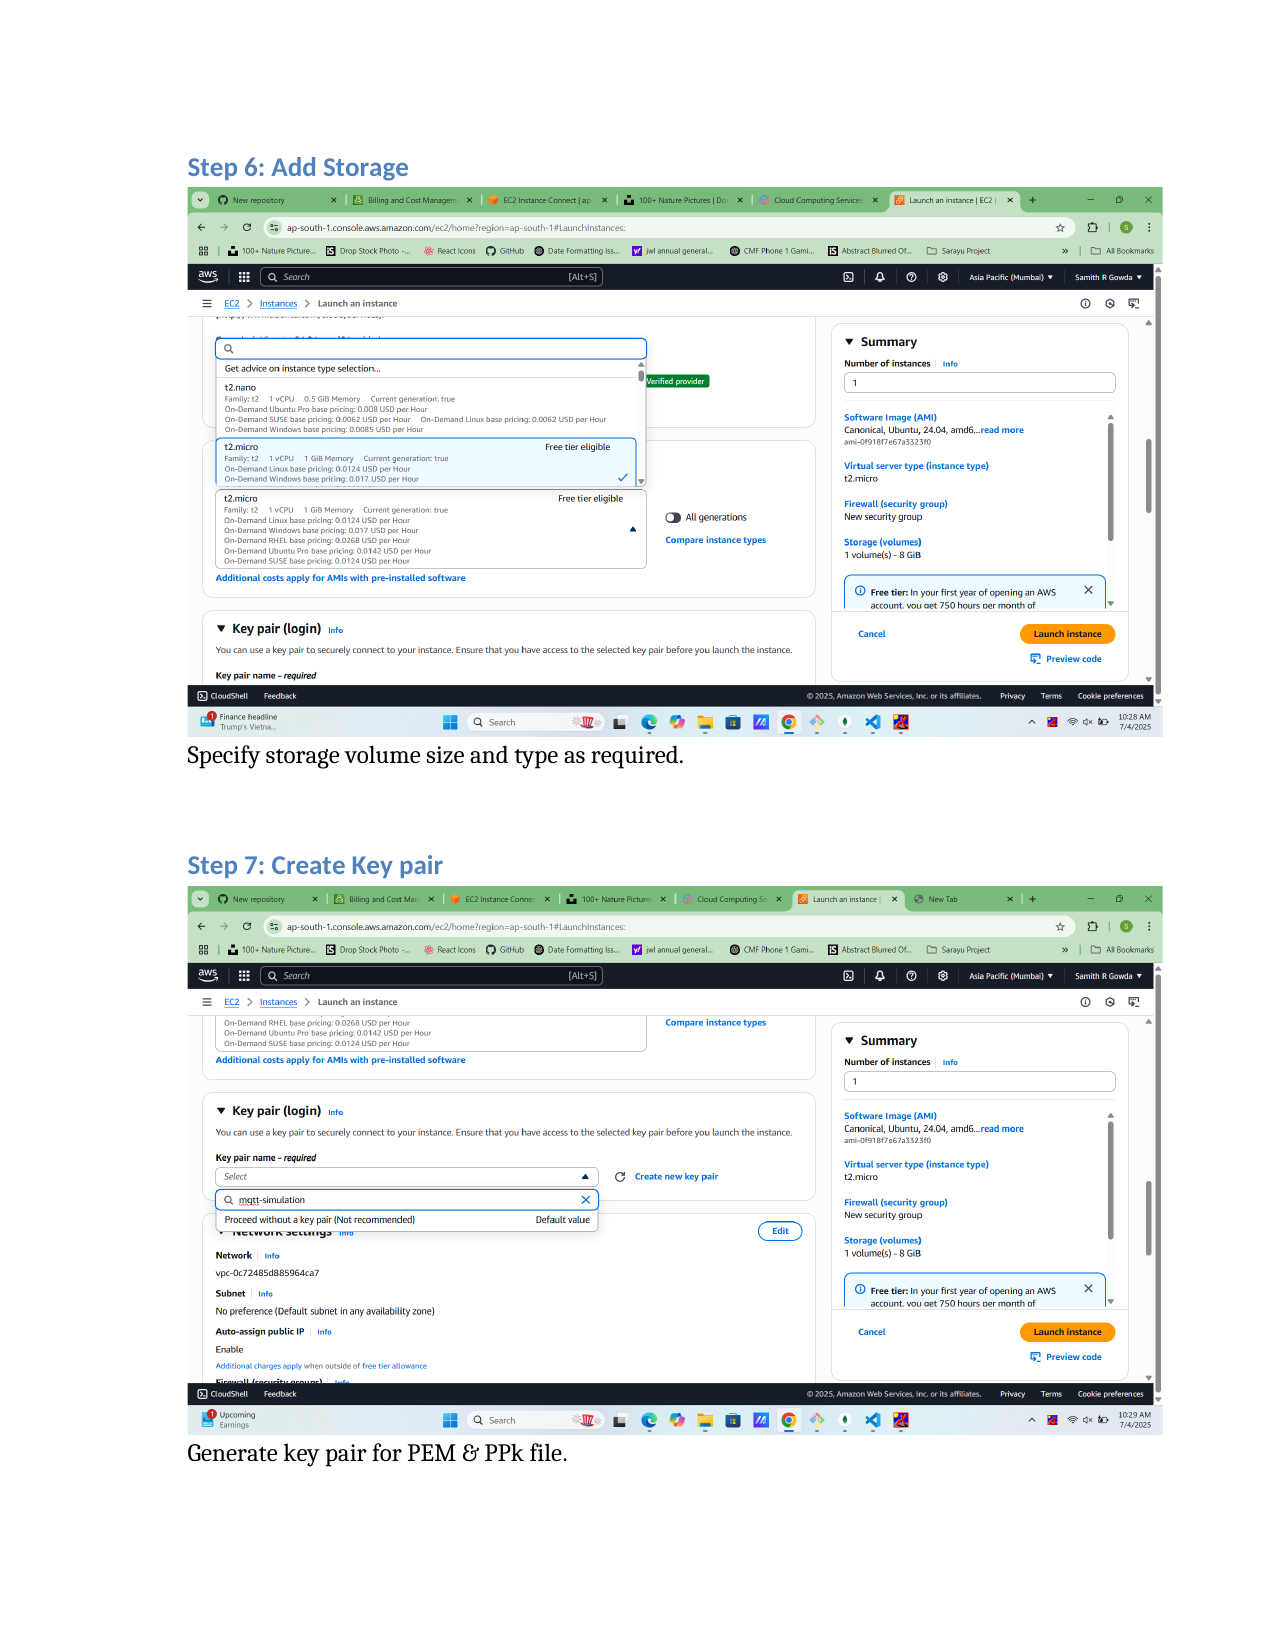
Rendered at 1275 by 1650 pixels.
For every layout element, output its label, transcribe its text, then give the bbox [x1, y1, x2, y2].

subtitle Step 6: Add Storage [187, 150, 1087, 183]
picture [187, 187, 1163, 737]
text Generate key pair for PEM & PPk file. [187, 1435, 1087, 1468]
picture [187, 886, 1163, 1435]
subtitle Step 7: Create Key pair [187, 848, 1087, 881]
text Specify storage volume size and type as required. [187, 737, 1087, 769]
